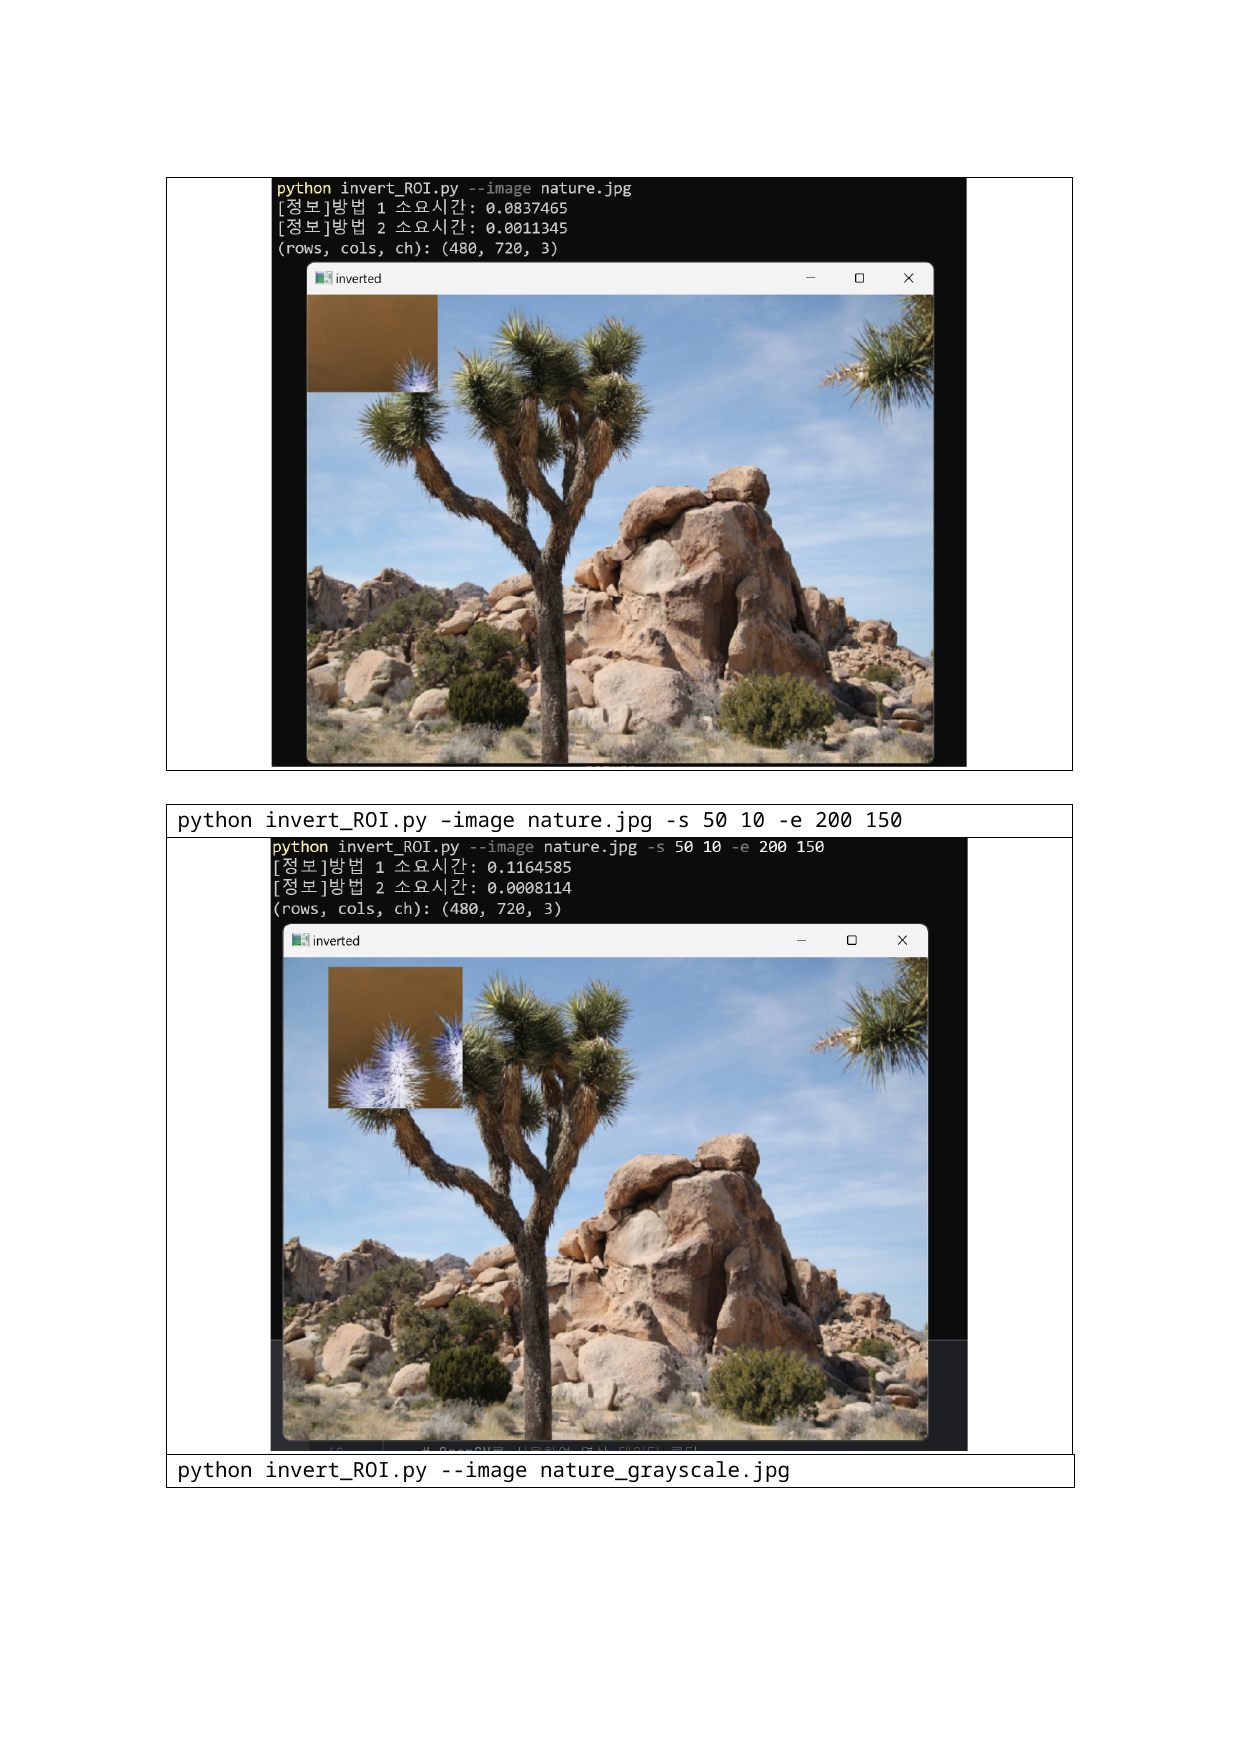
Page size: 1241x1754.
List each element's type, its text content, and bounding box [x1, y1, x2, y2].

picture [271, 178, 967, 767]
picture [270, 837, 968, 1451]
table_cell [167, 838, 1072, 1454]
table_cell python invert_ROI.py --image nature_grayscale.jpg [167, 1455, 1074, 1487]
table_cell [167, 178, 1072, 770]
table_header python invert_ROI.py –image nature.jpg -s 50 10 -e 200 150 [167, 805, 1072, 837]
